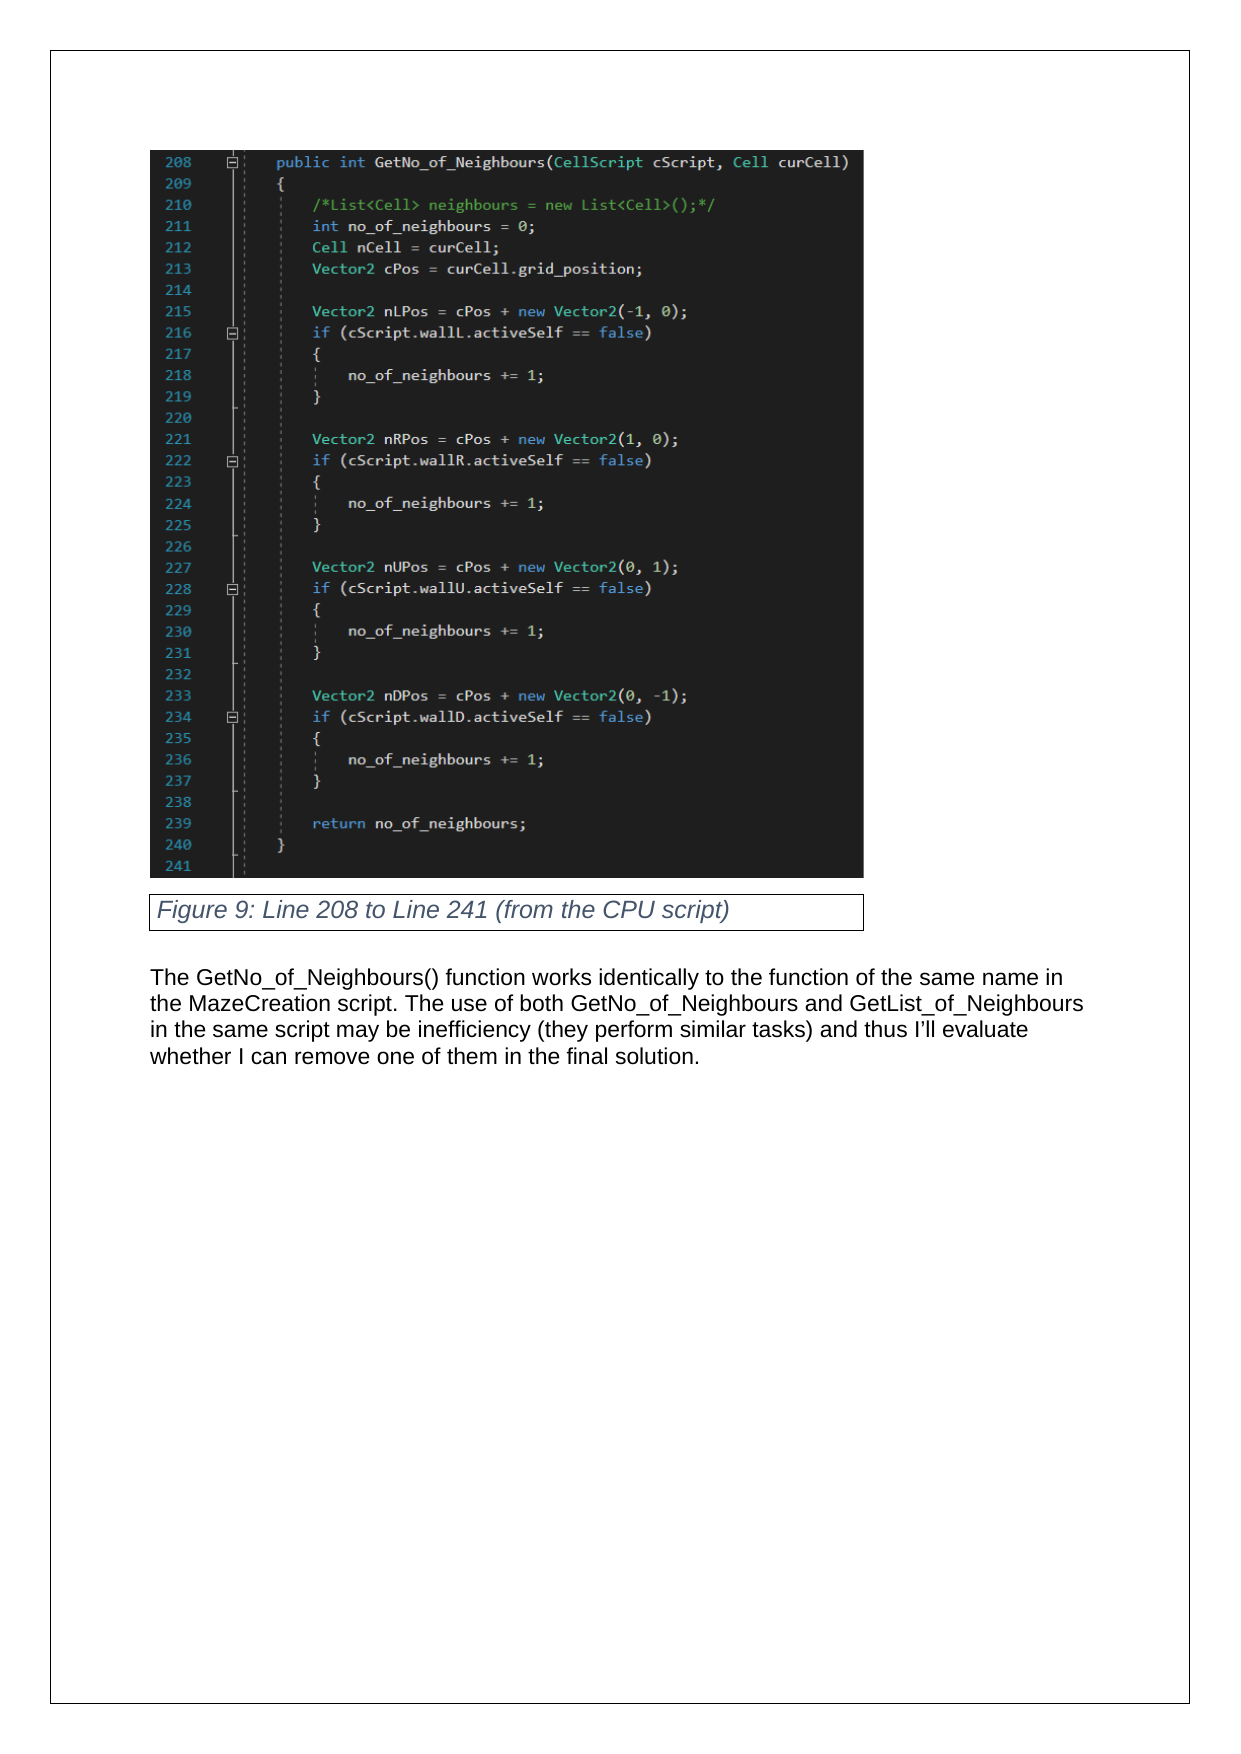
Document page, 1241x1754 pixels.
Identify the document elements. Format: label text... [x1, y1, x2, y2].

picture [150, 150, 864, 878]
text The GetNo_of_Neighbours() function works identically to the function of the same name in the MazeCreation script. The use of both GetNo_of_Neighbours and GetList_of_Neighbours in the same script may be inefficiency (they perform similar tasks) and thus I’ll evaluate whether I can remove one of them in the final solution. [150, 937, 1090, 1069]
